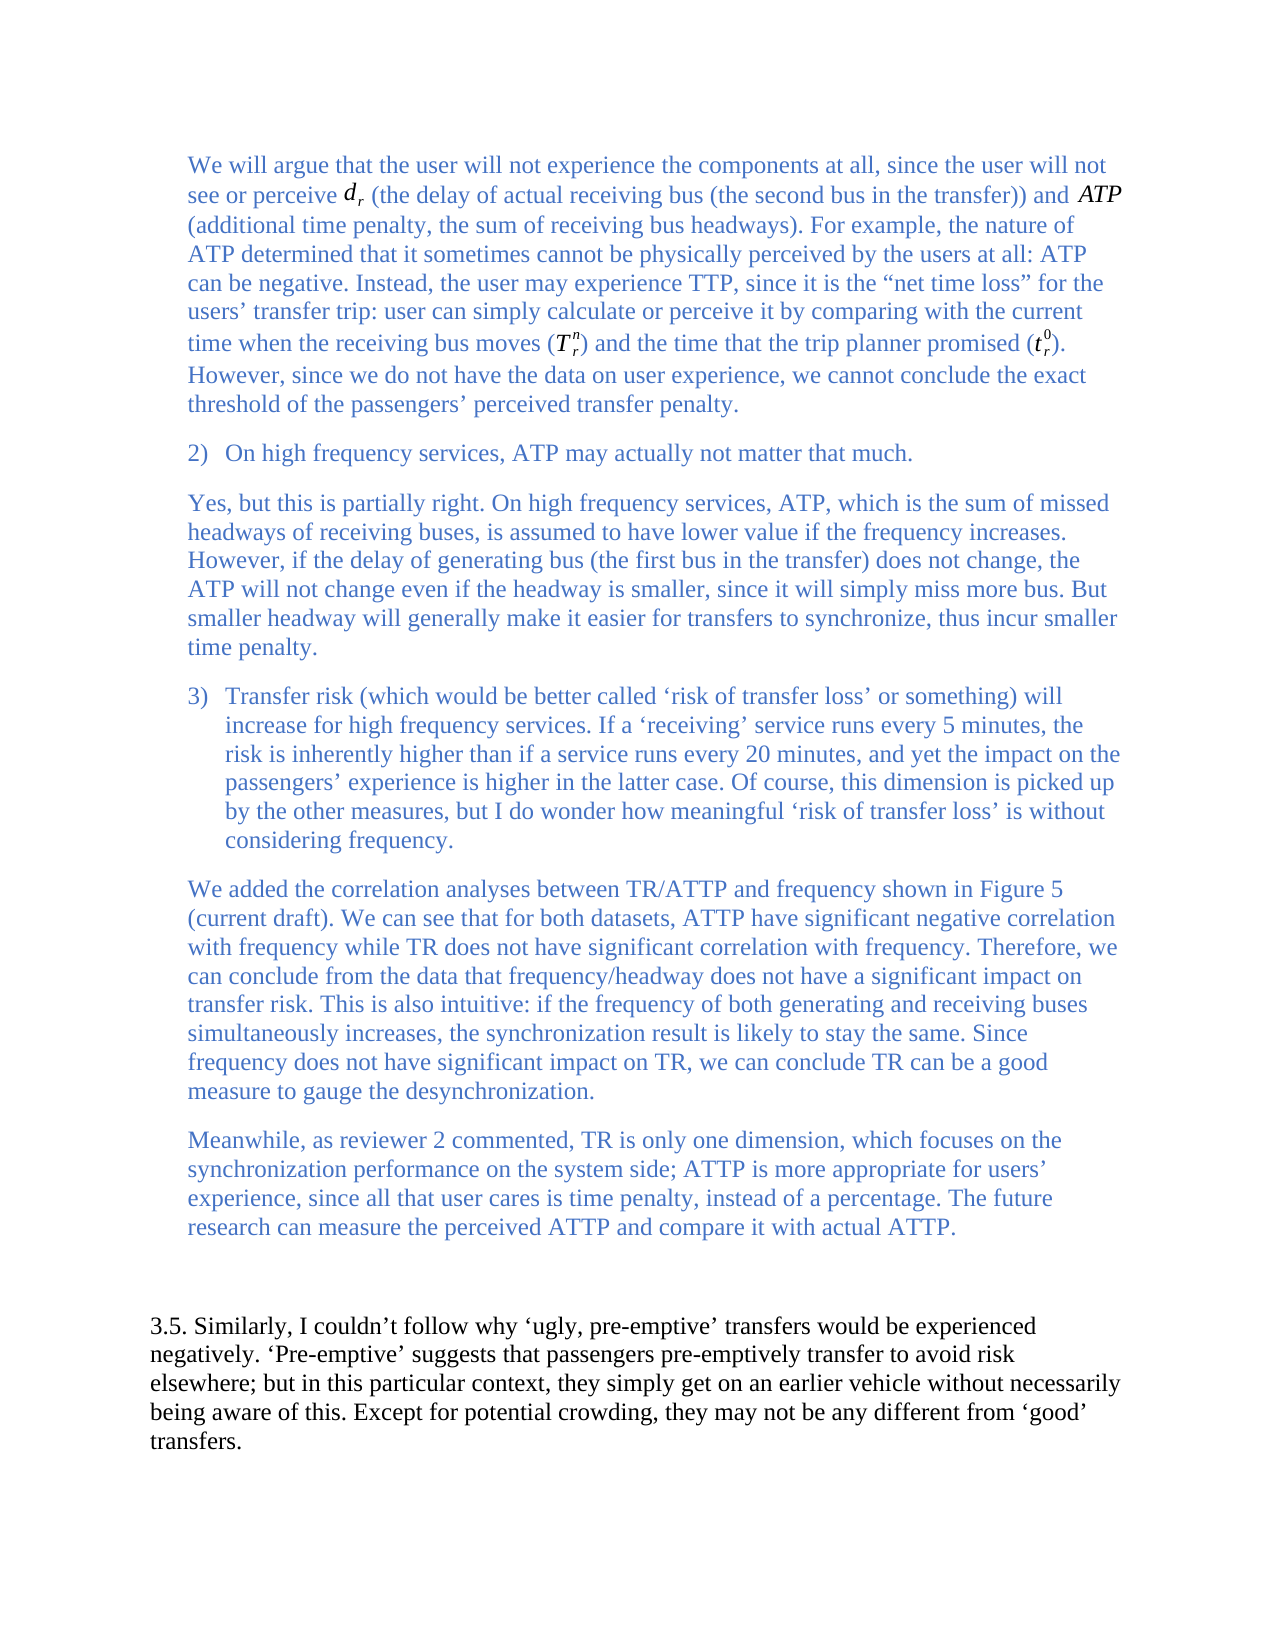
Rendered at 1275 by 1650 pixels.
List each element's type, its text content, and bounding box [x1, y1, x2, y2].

text We added the correlation analyses between TR/ATTP and frequency shown in Figure 5 (current draft). We can see that for both datasets, ATTP have significant negative correlation with frequency while TR does not have significant correlation with frequency. Therefore, we can conclude from the data that frequency/headway does not have a significant impact on transfer risk. This is also intuitive: if the frequency of both generating and receiving buses simultaneously increases, the synchronization result is likely to stay the same. Since frequency does not have significant impact on TR, we can conclude TR can be a good measure to gauge the desynchronization. [187, 874, 1125, 1104]
list Transfer risk (which would be better called ‘risk of transfer loss’ or something) will increase for high frequency services. If a ‘receiving’ service runs every 5 minutes, the risk is inherently higher than if a service runs every 20 minutes, and yet the impact on the passengers’ experience is higher in the latter case. Of course, this dimension is picked up by the other measures, but I do wonder how meaningful ‘risk of transfer loss’ is without considering frequency. [187, 681, 1125, 854]
text We will argue that the user will not experience the components at all, since the user will not see or perceive (the delay of actual receiving bus (the second bus in the transfer)) and (additional time penalty, the sum of receiving bus headways). For example, the nature of ATP determined that it sometimes cannot be physically perceived by the users at all: ATP can be negative. Instead, the user may experience TTP, since it is the “net time loss” for the users’ transfer trip: user can simply calculate or perceive it by comparing with the current time when the receiving bus moves () and the time that the trip planner promised (). However, since we do not have the data on user experience, we cannot conclude the exact threshold of the passengers’ perceived transfer penalty. [187, 150, 1125, 417]
text Yes, but this is partially right. On high frequency services, ATP, which is the sum of missed headways of receiving buses, is assumed to have lower value if the frequency increases. However, if the delay of generating bus (the first bus in the transfer) does not change, the ATP will not change even if the headway is smaller, since it will simply miss more bus. But smaller headway will generally make it easier for transfers to synchronize, thus incur smaller time penalty. [187, 488, 1125, 660]
list On high frequency services, ATP may actually not matter that much. [187, 438, 1125, 467]
list Similarly, I couldn’t follow why ‘ugly, pre-emptive’ transfers would be experienced negatively. ‘Pre-emptive’ suggests that passengers pre-emptively transfer to avoid risk elsewhere; but in this particular context, they simply get on an earlier vehicle without necessarily being aware of this. Except for potential crowding, they may not be any different from ‘good’ transfers. [150, 1311, 1125, 1454]
text Meanwhile, as reviewer 2 commented, TR is only one dimension, which focuses on the synchronization performance on the system side; ATTP is more appropriate for users’ experience, since all that user cares is time penalty, instead of a percentage. The future research can measure the perceived ATTP and compare it with actual ATTP. [187, 1125, 1125, 1240]
